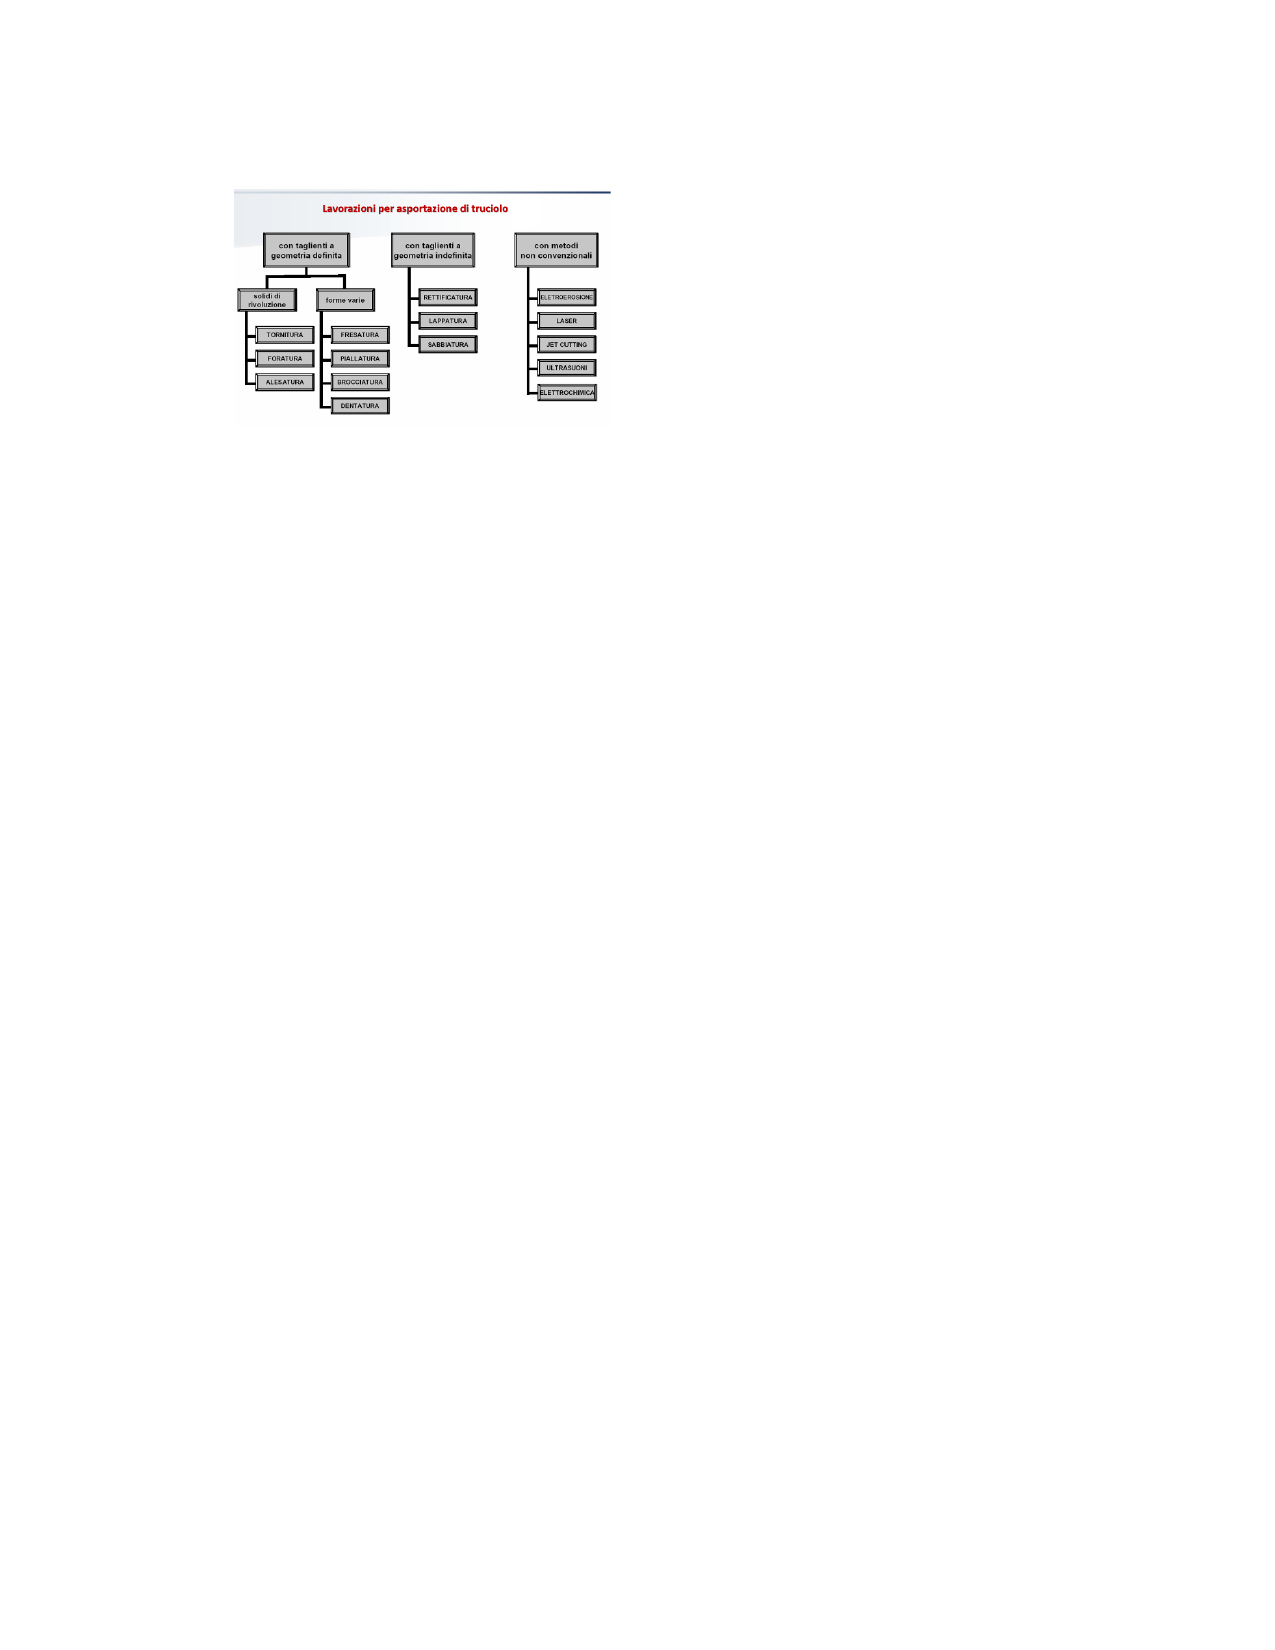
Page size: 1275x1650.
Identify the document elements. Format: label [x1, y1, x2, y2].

picture [232, 189, 611, 424]
